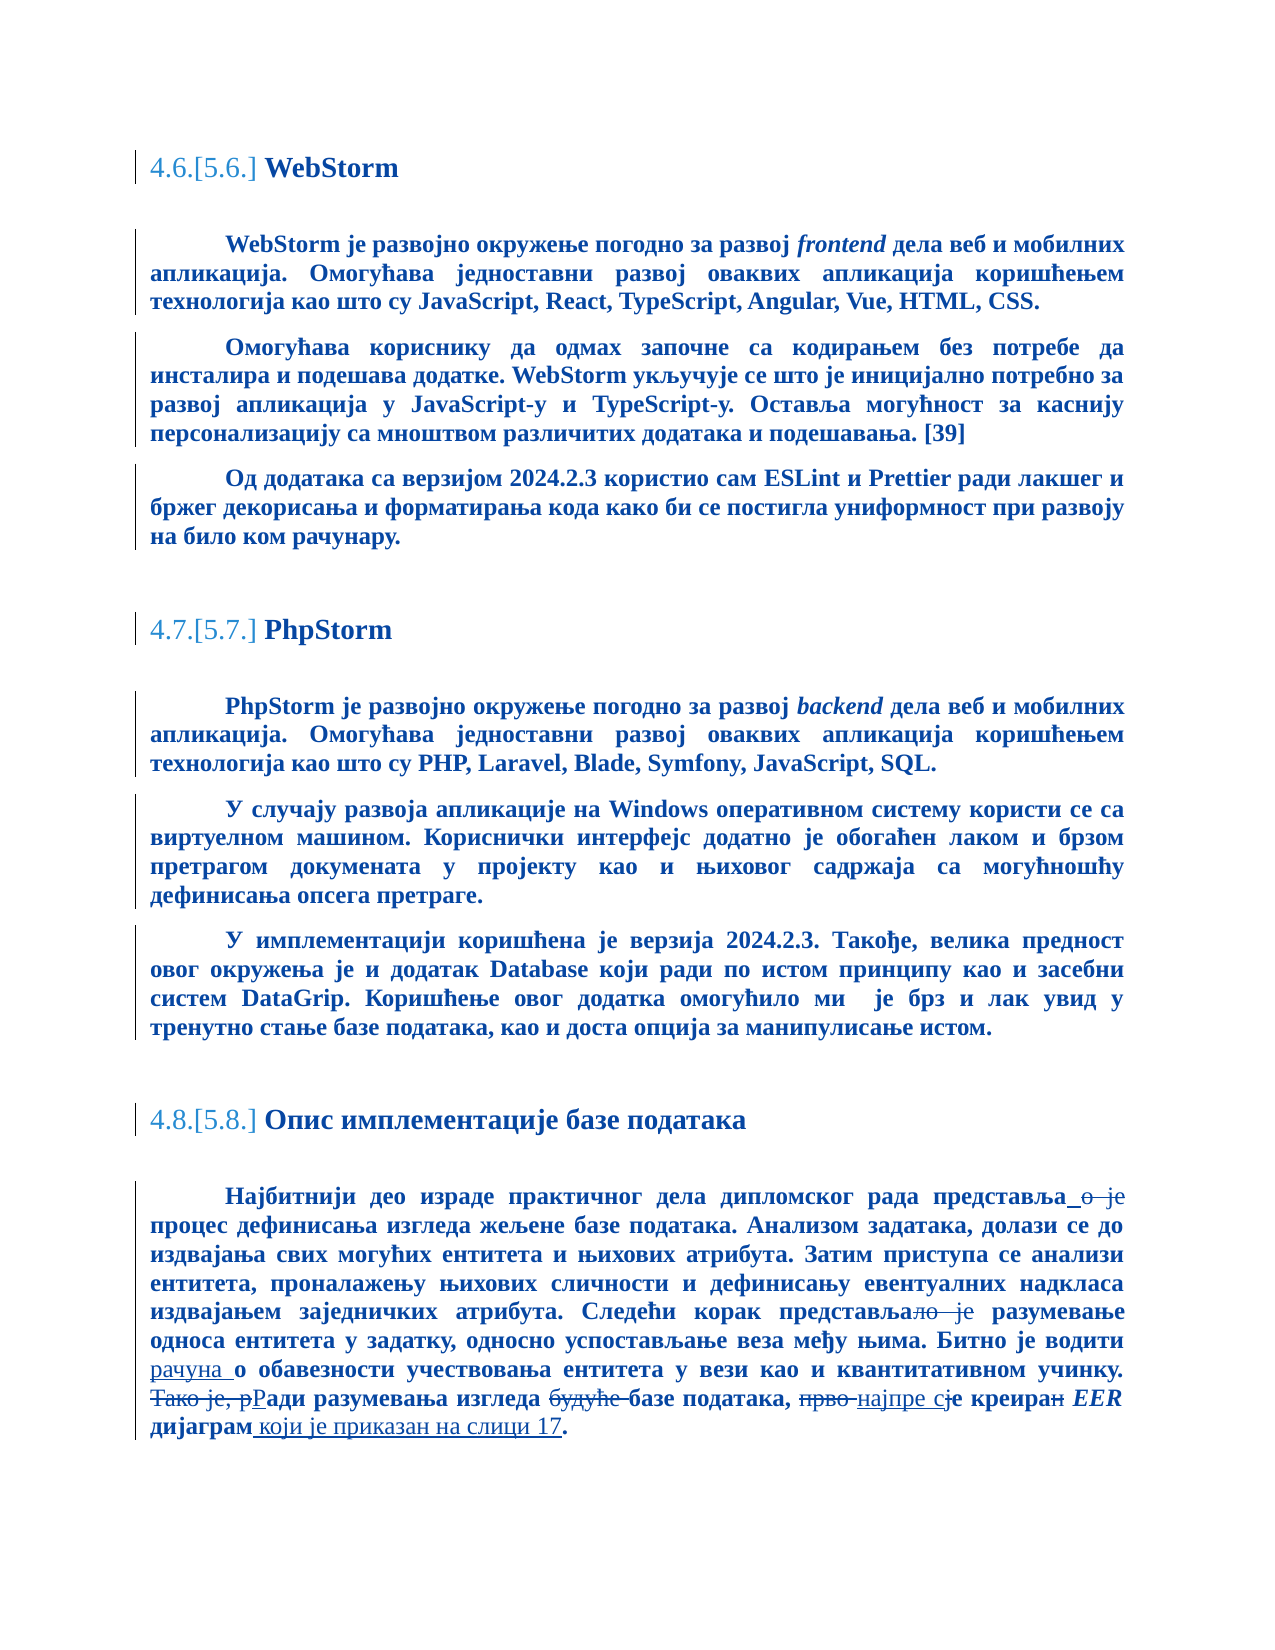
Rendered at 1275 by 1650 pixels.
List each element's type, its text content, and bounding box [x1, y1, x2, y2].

subtitle WebStorm [150, 150, 1125, 183]
text У имплементацији коришћена је верзија 2024.2.3. Такође, велика предност овог окружења је и додатак Database који ради по истом принципу као и засебни систем DataGrip. Коришћење овог додатка омогућило ми је брз и лак увид у тренутно стање базе података, као и доста опција за манипулисање истом. [150, 925, 1125, 1040]
text Од додатака са верзијом 2024.2.3 користио сам ESLint и Prettier ради лакшег и бржег декорисања и форматирања кода како би се постигла униформност при развоју на било ком рачунару. [150, 463, 1125, 550]
text WebStorm је развојно окружење погодно за развој frontend дела веб и мобилних апликација. Омогућава једноставни развој оваквих апликација коришћењем технологија као што су JavaScript, React, TypeScript, Angular, Vue, HTML, CSS. [150, 229, 1125, 315]
text У случају развоја апликације на Windows оперативном систему користи се са виртуелном машином. Кориснички интерфејс додатно је обогаћен лаком и брзом претрагом докумената у пројекту као и њиховог садржаја са могућношћу дефинисања опсега претраге. [150, 794, 1125, 909]
text Најбитнији део израде практичног дела дипломског рада представљапроцес дефинисања изгледа жељене базе података. Анализом задатака, долази се до издвајања свих могућих ентитета и њихових атрибута. Затим приступа се анализи ентитета, проналажењу њихових сличности и дефинисању евентуалних надкласа издвајањем заједничких атрибута. Следећи корак представља разумевање односа ентитета у задатку, односно успостављање веза међу њима. Битно је водити о обавезности учествовања ентитета у вези као и квантитативном учинку. ади разумевања изгледа базе података, е креира EER дијаграм. [150, 1181, 1125, 1440]
text PhpStorm је развојно окружење погодно за развој backend дела веб и мобилних апликација. Омогућава једноставни развој оваквих апликација коришћењем технологија као што су PHP, Laravel, Blade, Symfony, JavaScript, SQL. [150, 691, 1125, 777]
subtitle PhpStorm [150, 612, 1125, 645]
text Омогућава кориснику да одмах започне са кодирањем без потребе да инсталира и подешава додатке. WebStorm укључује се што је иницијално потребно за развој апликација у JavaScript-у и TypeScript-у. Оставља могућност за каснију персонализацију са мноштвом различитих додатака и подешавања. [150, 332, 1125, 447]
subtitle Опис имплементације базе података [150, 1102, 1125, 1136]
